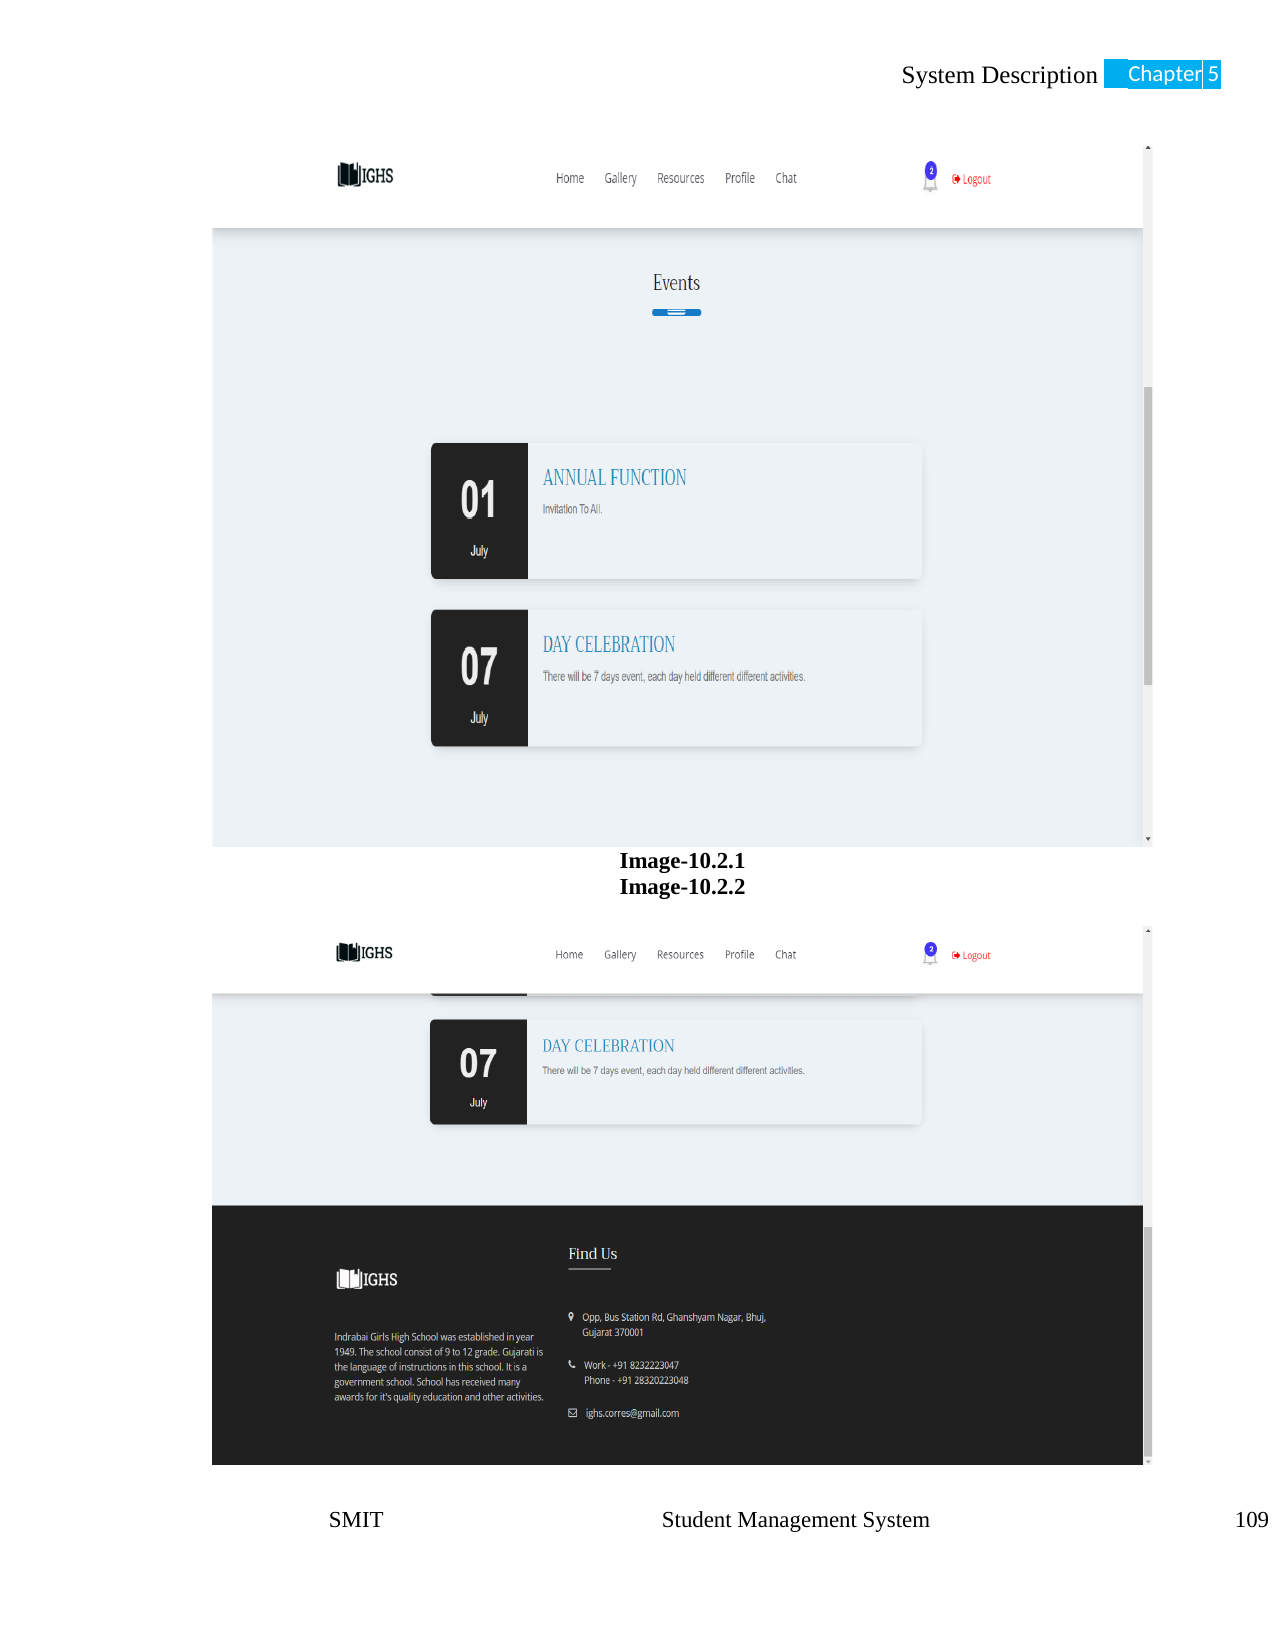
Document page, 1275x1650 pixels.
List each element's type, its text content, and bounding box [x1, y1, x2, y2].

text Image-10.2.1 [96, 847, 1269, 873]
text Image-10.2.2 [96, 873, 1269, 900]
picture [212, 146, 1153, 847]
picture [212, 926, 1153, 1465]
